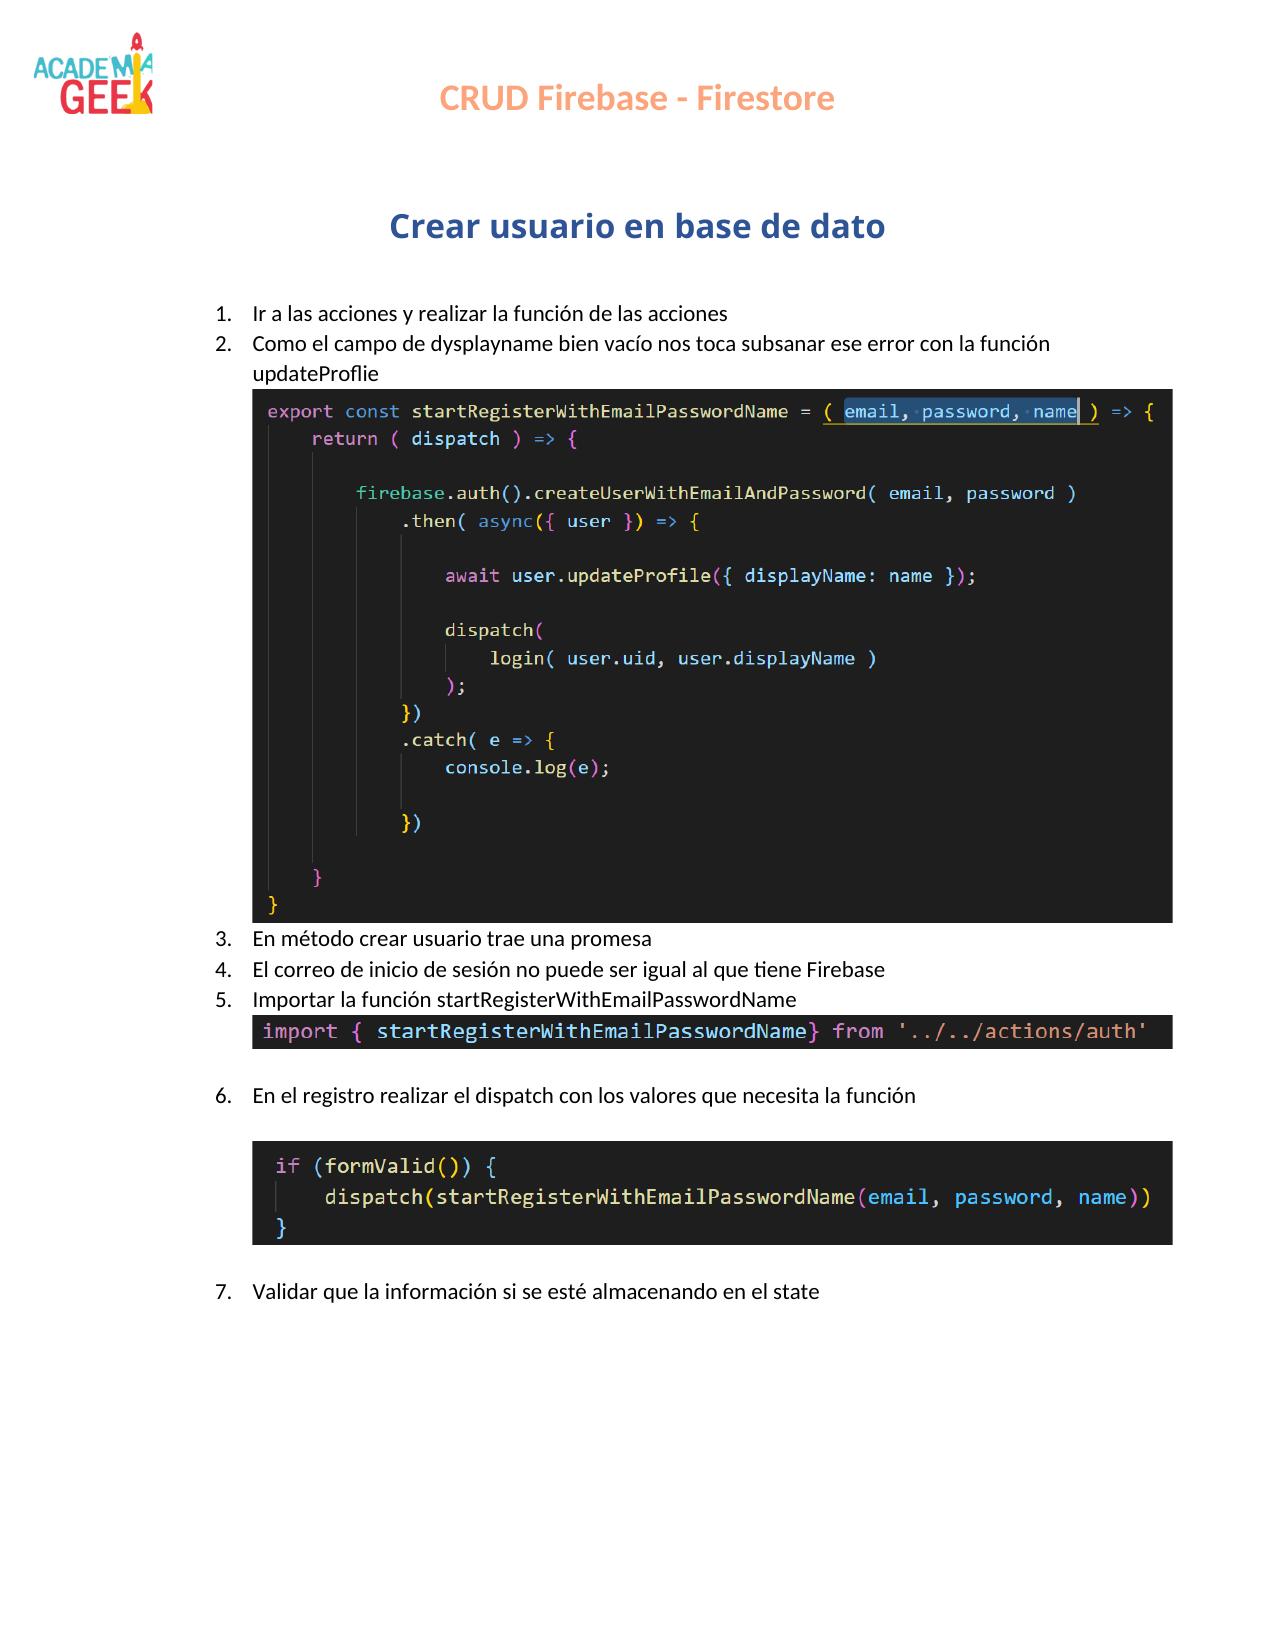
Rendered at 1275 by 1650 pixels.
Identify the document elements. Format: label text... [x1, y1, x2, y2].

picture [252, 1015, 1173, 1049]
list Como el campo de dysplayname bien vacío nos toca subsanar ese error con la función updateProflie [215, 329, 1098, 387]
list Importar la función startRegisterWithEmailPasswordName [215, 985, 1098, 1013]
list El correo de inicio de sesión no puede ser igual al que tiene Firebase [215, 955, 1098, 983]
list Validar que la información si se esté almacenando en el state [215, 1277, 1098, 1305]
list Ir a las acciones y realizar la función de las acciones [215, 299, 1098, 327]
picture [252, 389, 1173, 923]
list En el registro realizar el dispatch con los valores que necesita la función [215, 1081, 1098, 1109]
picture [252, 1141, 1173, 1245]
picture [33, 32, 153, 114]
list En método crear usuario trae una promesa [215, 924, 1098, 953]
subtitle Crear usuario en base de dato [177, 203, 1098, 248]
